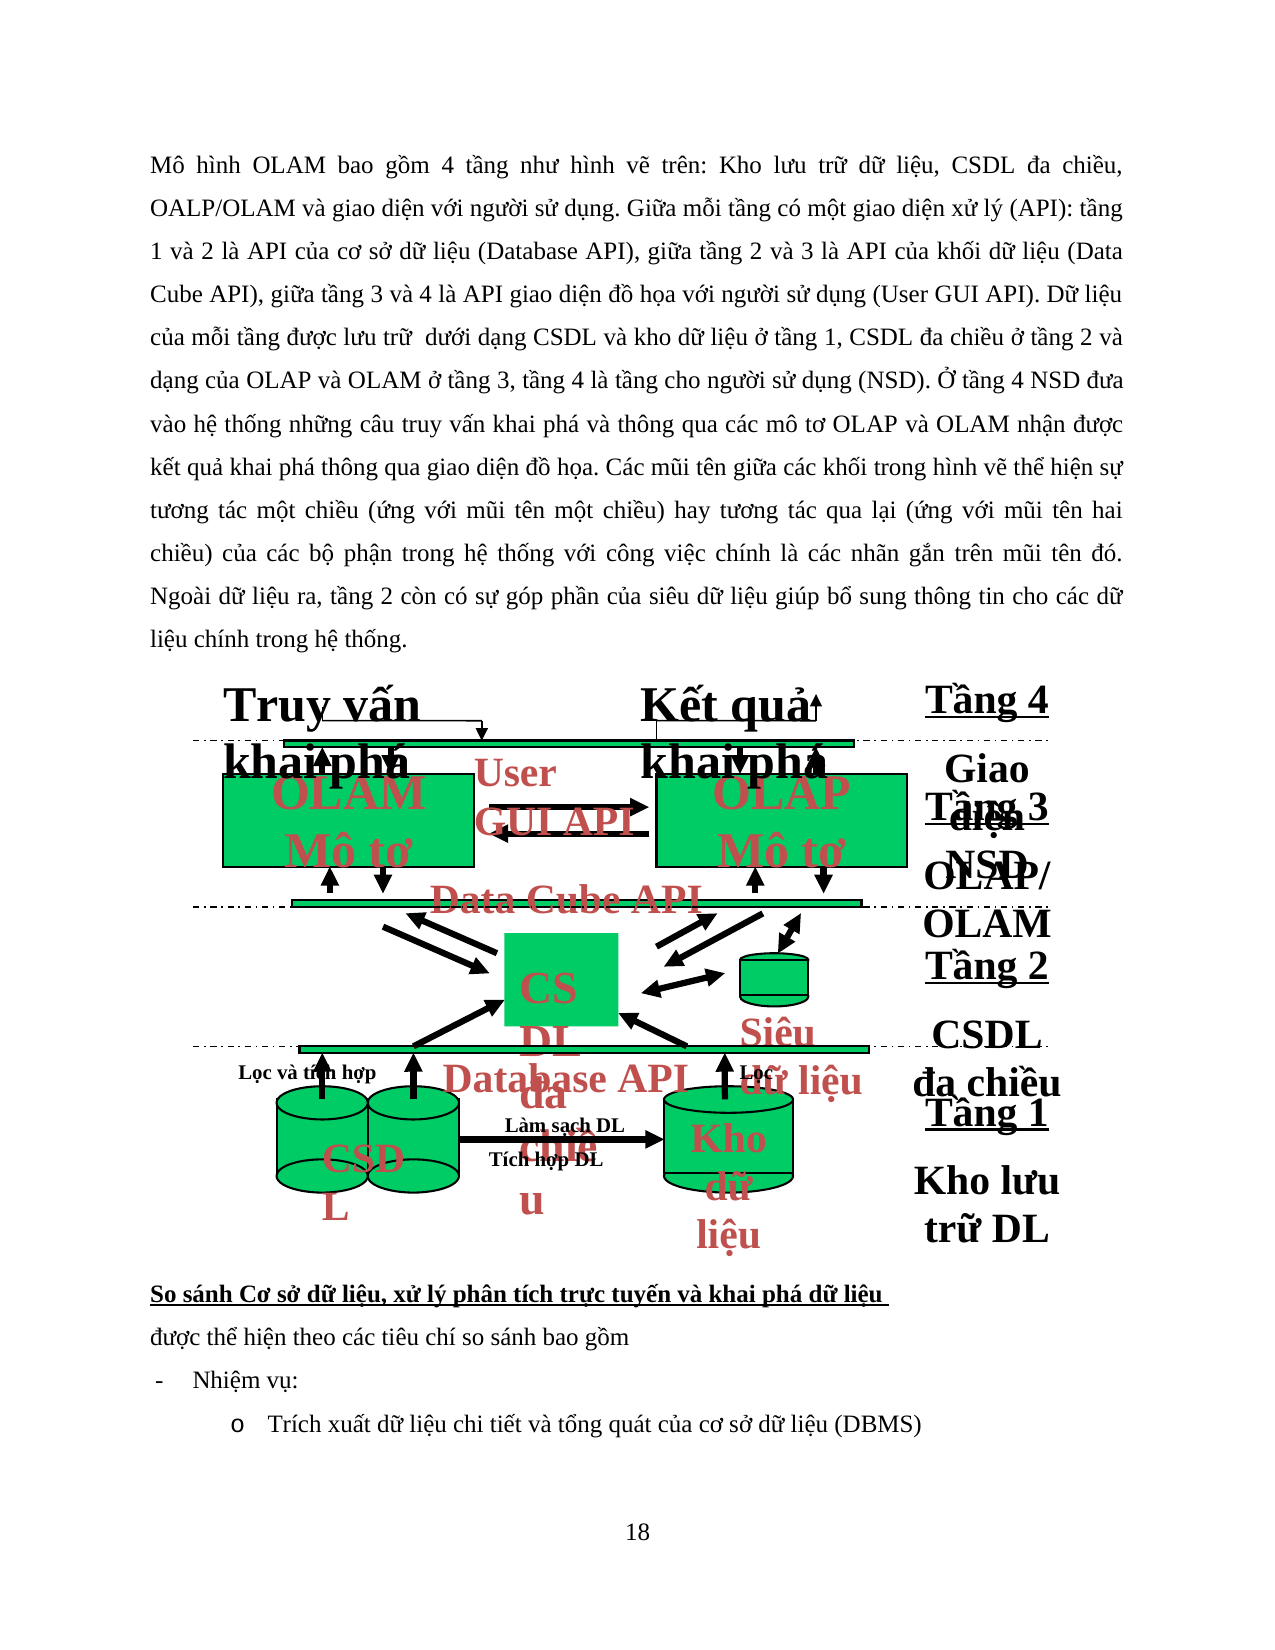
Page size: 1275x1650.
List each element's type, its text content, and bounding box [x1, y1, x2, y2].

list Trích xuất dữ liệu chi tiết và tổng quát của cơ sở dữ liệu (DBMS) [230, 1409, 1125, 1439]
text Mô hình OLAM bao gồm 4 tầng như hình vẽ trên: Kho lưu trữ dữ liệu, CSDL đa chiều, OALP/OLAM và giao diện với người sử dụng. Giữa mỗi tầng có một giao diện xử lý (API): tầng 1 và 2 là API của cơ sở dữ liệu (Database API), giữa tầng 2 và 3 là API của khối dữ liệu (Data Cube API), giữa tầng 3 và 4 là API giao diện đồ họa với người sử dụng (User GUI API). Dữ liệu của mỗi tầng được lưu trữ dưới dạng CSDL và kho dữ liệu ở tầng 1, CSDL đa chiều ở tầng 2 và dạng của OLAP và OLAM ở tầng 3, tầng 4 là tầng cho người sử dụng (NSD). Ở tầng 4 NSD đưa vào hệ thống những câu truy vấn khai phá và thông qua các mô tơ OLAP và OLAM nhận được kết quả khai phá thông qua giao diện đồ họa. Các mũi tên giữa các khối trong hình vẽ thể hiện sự tương tác một chiều (ứng với mũi tên một chiều) hay tương tác qua lại (ứng với mũi tên hai chiều) của các bộ phận trong hệ thống với công việc chính là các nhãn gắn trên mũi tên đó. Ngoài dữ liệu ra, tầng 2 còn có sự góp phần của siêu dữ liệu giúp bổ sung thông tin cho các dữ liệu chính trong hệ thống. [150, 150, 1125, 653]
text được thể hiện theo các tiêu chí so sánh bao gồm [150, 1322, 1125, 1351]
list Nhiệm vụ: [155, 1366, 1125, 1394]
text So sánh Cơ sở dữ liệu, xử lý phân tích trực tuyến và khai phá dữ liệu [150, 1279, 1125, 1308]
